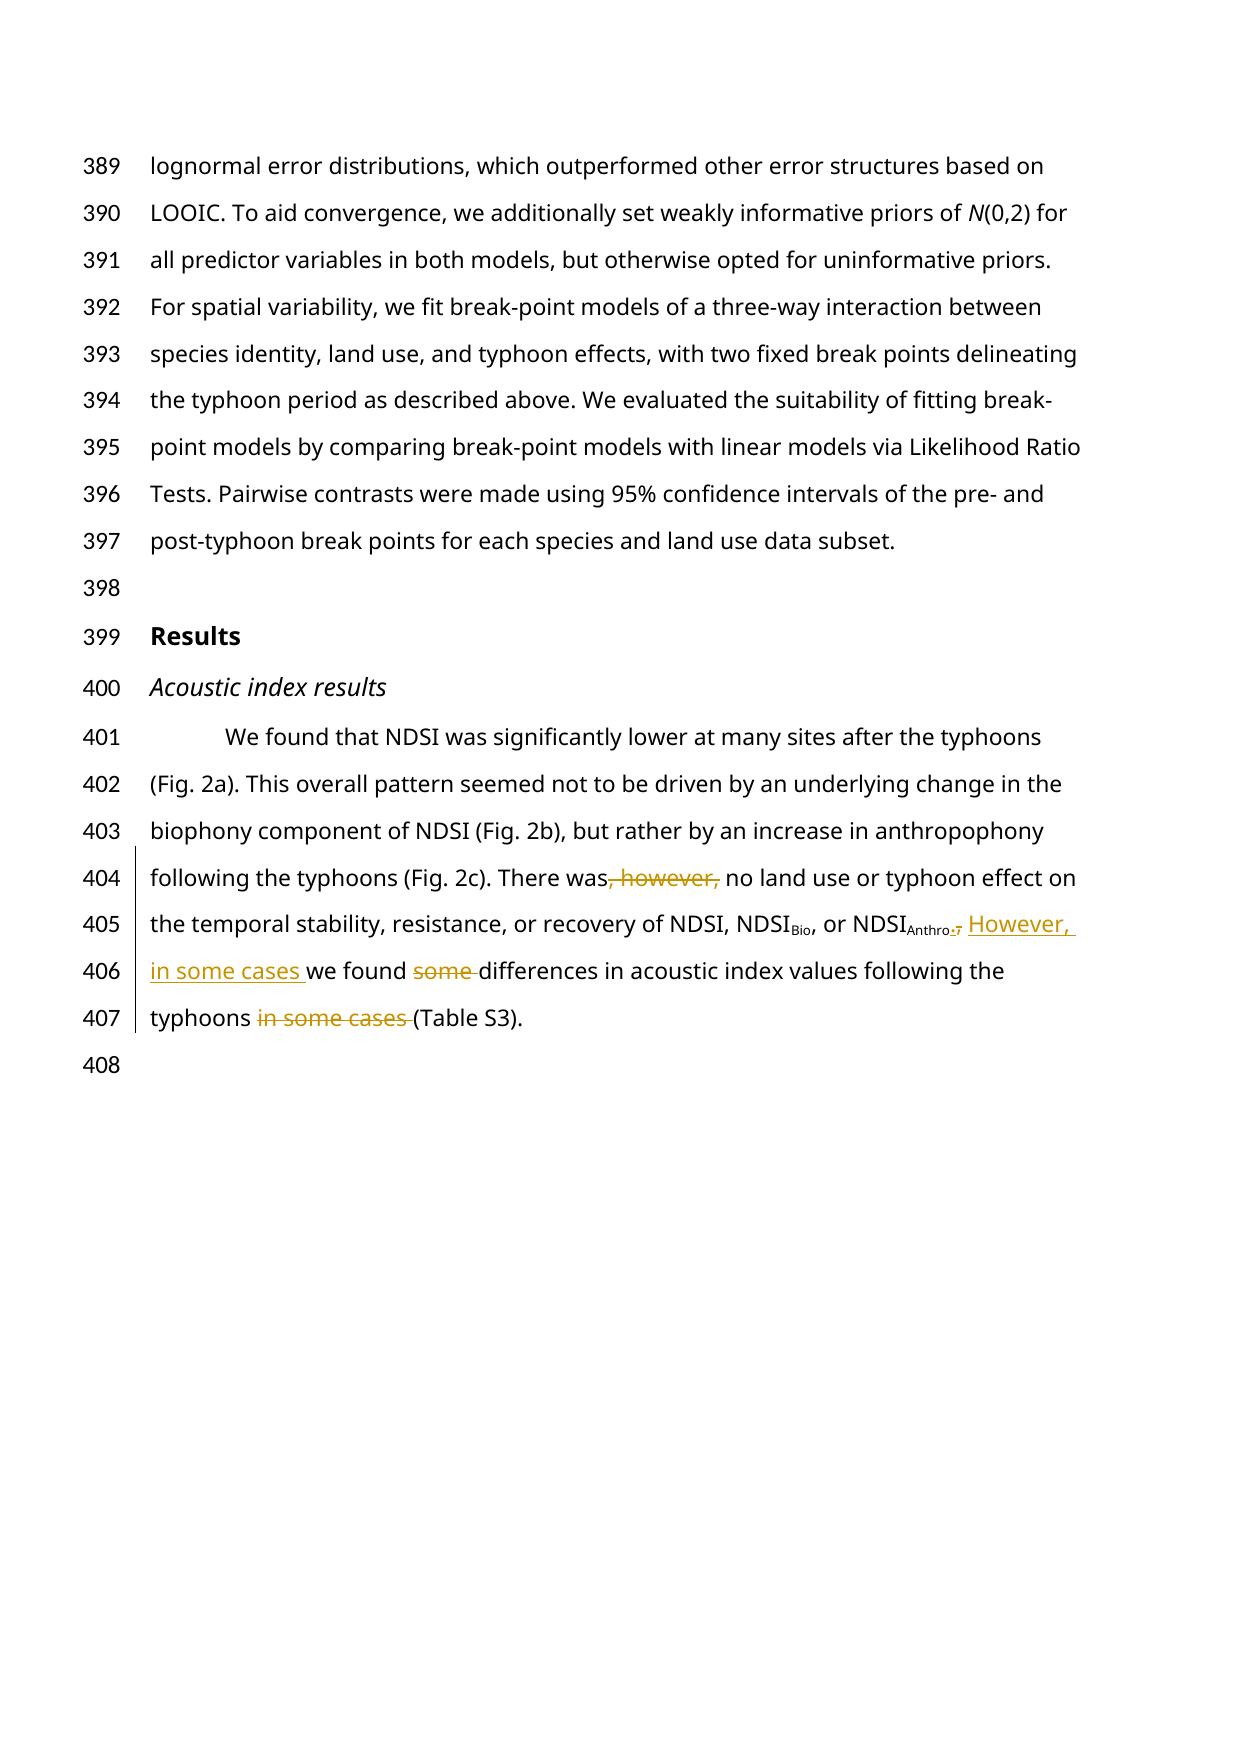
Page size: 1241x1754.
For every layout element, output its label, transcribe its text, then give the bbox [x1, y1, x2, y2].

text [150, 150, 1090, 556]
text Acoustic index results [150, 670, 1090, 704]
text Results [150, 619, 1090, 653]
text We found that NDSI was significantly lower at many sites after the typhoons (Fig. 2a). This overall pattern seemed not to be driven by an underlying change in the biophony component of NDSI (Fig. 2b), but rather by an increase in anthropophony following the typhoons (Fig. 2c). There was no land use or typhoon effect on the temporal stability, resistance, or recovery of NDSI, NDSIBio, or NDSIAnthro we found differences in acoustic index values following the typhoons (Table S3). [150, 721, 1090, 1033]
